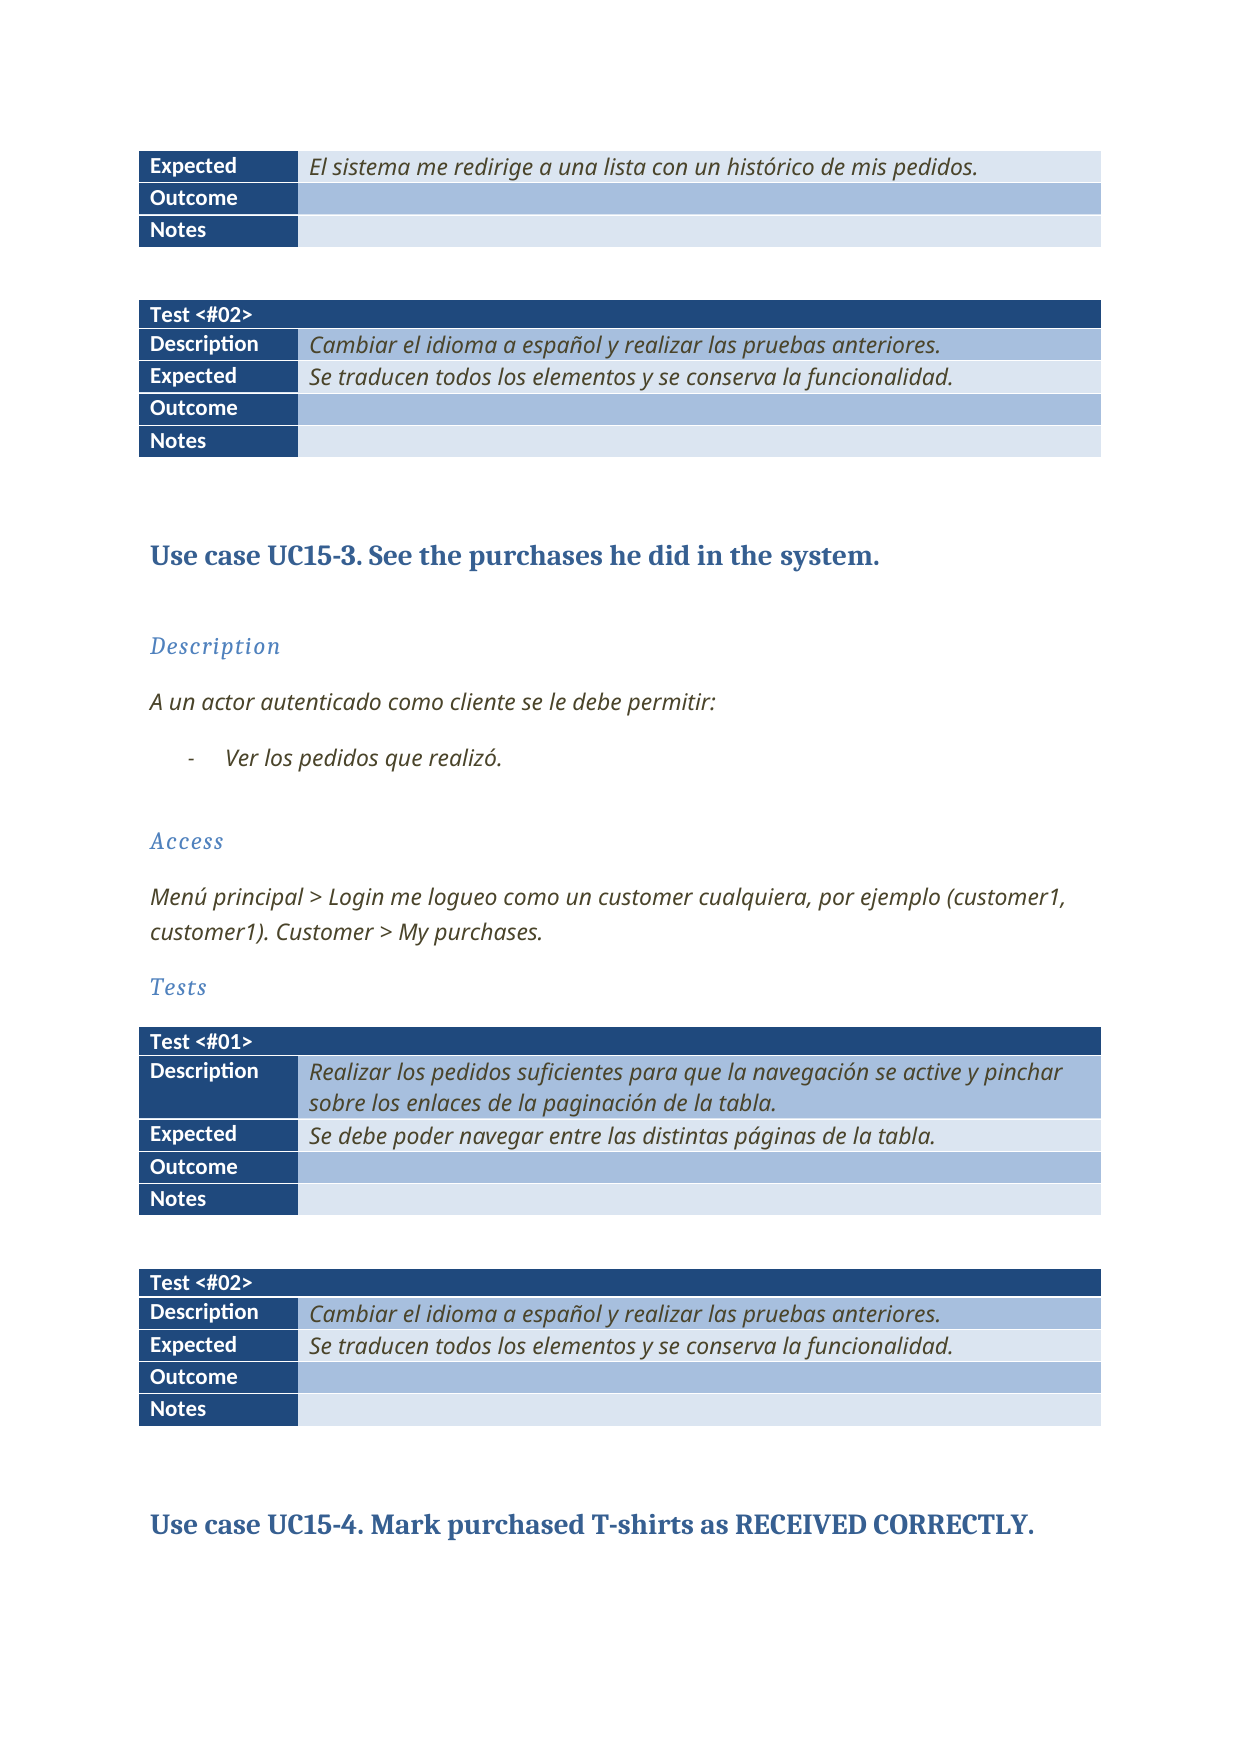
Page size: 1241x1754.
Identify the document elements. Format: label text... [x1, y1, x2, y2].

table_cell [298, 1184, 1101, 1215]
subtitle Tests [150, 973, 1090, 1002]
table_cell Outcome [139, 183, 298, 214]
subtitle Description [150, 632, 1090, 660]
table_cell Expected [139, 361, 298, 392]
table_cell Outcome [139, 394, 298, 425]
table_cell Description [139, 1298, 298, 1329]
table_cell [298, 183, 1101, 214]
subtitle Access [150, 827, 1090, 855]
subtitle Use case UC15-3. See the purchases he did in the system. [150, 539, 1090, 573]
table_cell Se traducen todos los elementos y se conserva la funcionalidad. [298, 361, 1101, 392]
table_cell [298, 394, 1101, 425]
table_cell Notes [139, 1394, 298, 1426]
table_cell El sistema me redirige a una lista con un histórico de mis pedidos. [298, 151, 1101, 182]
table_cell Expected [139, 1330, 298, 1361]
table_cell [298, 1152, 1101, 1183]
table_cell [298, 1394, 1101, 1426]
table_cell Cambiar el idioma a español y realizar las pruebas anteriores. [298, 329, 1101, 360]
table_cell Notes [139, 216, 298, 247]
table_cell Outcome [139, 1152, 298, 1183]
text Menú principal > Login me logueo como un customer cualquiera, por ejemplo (customer1, customer1). Customer > My purchases. [150, 880, 1090, 948]
subtitle Use case UC15-4. Mark purchased T-shirts as RECEIVED CORRECTLY. [150, 1508, 1090, 1541]
table_cell Description [139, 1056, 298, 1118]
table_cell Realizar los pedidos suficientes para que la navegación se active y pinchar sobre los enlaces de la paginación de la tabla. [298, 1056, 1101, 1118]
table_cell Notes [139, 426, 298, 457]
table_cell [298, 426, 1101, 457]
table_header Test <#02> [139, 1269, 1101, 1296]
table_cell Notes [139, 1184, 298, 1215]
table_cell Outcome [139, 1362, 298, 1393]
table_header Test <#01> [139, 1027, 1101, 1055]
table_cell [298, 1362, 1101, 1393]
table_cell Cambiar el idioma a español y realizar las pruebas anteriores. [298, 1298, 1101, 1329]
table_cell Se traducen todos los elementos y se conserva la funcionalidad. [298, 1330, 1101, 1361]
list Ver los pedidos que realizó. [187, 742, 1090, 773]
table_cell Expected [139, 1120, 298, 1151]
table_header Test <#02> [139, 300, 1101, 328]
table_cell Expected [139, 151, 298, 182]
table_cell [298, 216, 1101, 247]
subtitle A un actor autenticado como cliente se le debe permitir: [150, 686, 1090, 717]
table_cell Description [139, 329, 298, 360]
table_cell Se debe poder navegar entre las distintas páginas de la tabla. [298, 1120, 1101, 1151]
